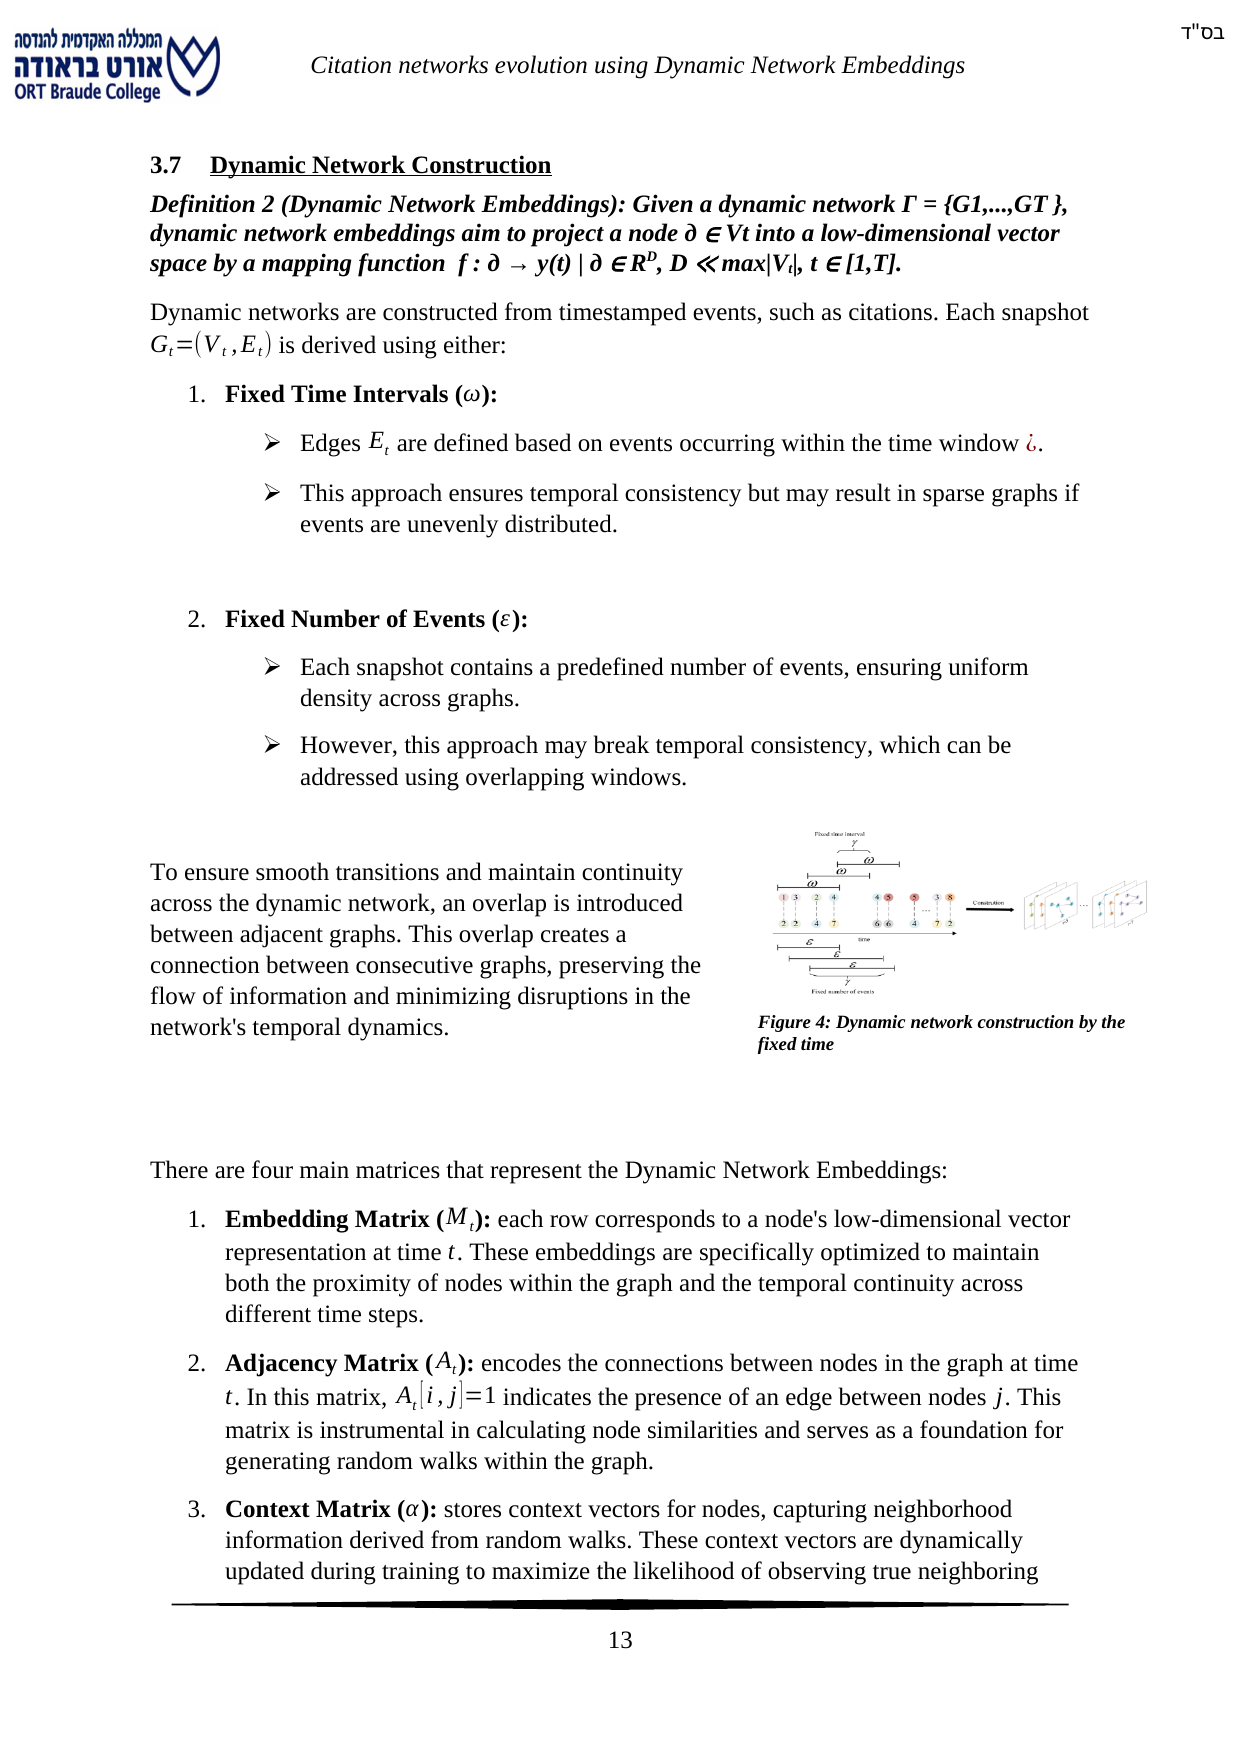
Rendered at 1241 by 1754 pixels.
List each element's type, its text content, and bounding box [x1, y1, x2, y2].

list Edges ​ are defined based on events occurring within the time window . [262, 427, 1090, 458]
picture [753, 827, 1156, 1002]
list This approach ensures temporal consistency but may result in sparse graphs if events are unevenly distributed. [262, 478, 1090, 537]
text Dynamic networks are constructed from timestamped events, such as citations. Each snapshot is derived using either: [150, 297, 1090, 361]
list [187, 1494, 1090, 1585]
list Each snapshot contains a predefined number of events, ensuring uniform density across graphs. [262, 652, 1090, 712]
text There are four main matrices that represent the Dynamic Network Embeddings: [150, 1155, 1090, 1184]
list Fixed Time Intervals (): [187, 379, 1090, 408]
text Definition 2 (Dynamic Network Embeddings): Given a dynamic network Γ = {G1,...,GT }, dynamic network embeddings aim to project a node д ∈ Vt into a low-dimensional vector space by a mapping function f : д → y(t) | д ∈ RD, D ≪ max|Vt|, t ∈ [1,T]. [150, 189, 1090, 277]
picture [12, 26, 221, 104]
text To ensure smooth transitions and maintain continuity across the dynamic network, an overlap is introduced between adjacent graphs. This overlap creates a connection between consecutive graphs, preserving the flow of information and minimizing disruptions in the network's temporal dynamics. [150, 857, 1090, 1041]
list However, this approach may break temporal consistency, which can be addressed using overlapping windows. [262, 731, 1090, 790]
list Embedding Matrix (​): each row corresponds to a node's low-dimensional vector representation at time . These embeddings are specifically optimized to maintain both the proximity of nodes within the graph and the temporal continuity across different time steps. [187, 1203, 1090, 1328]
list Fixed Number of Events (): [187, 604, 1090, 633]
subtitle Dynamic Network Construction [150, 150, 1090, 179]
list Adjacency Matrix (​): encodes the connections between nodes in the graph at time . In this matrix, indicates the presence of an edge between nodes . This matrix is instrumental in calculating node similarities and serves as a foundation for generating random walks within the graph. [187, 1347, 1090, 1475]
